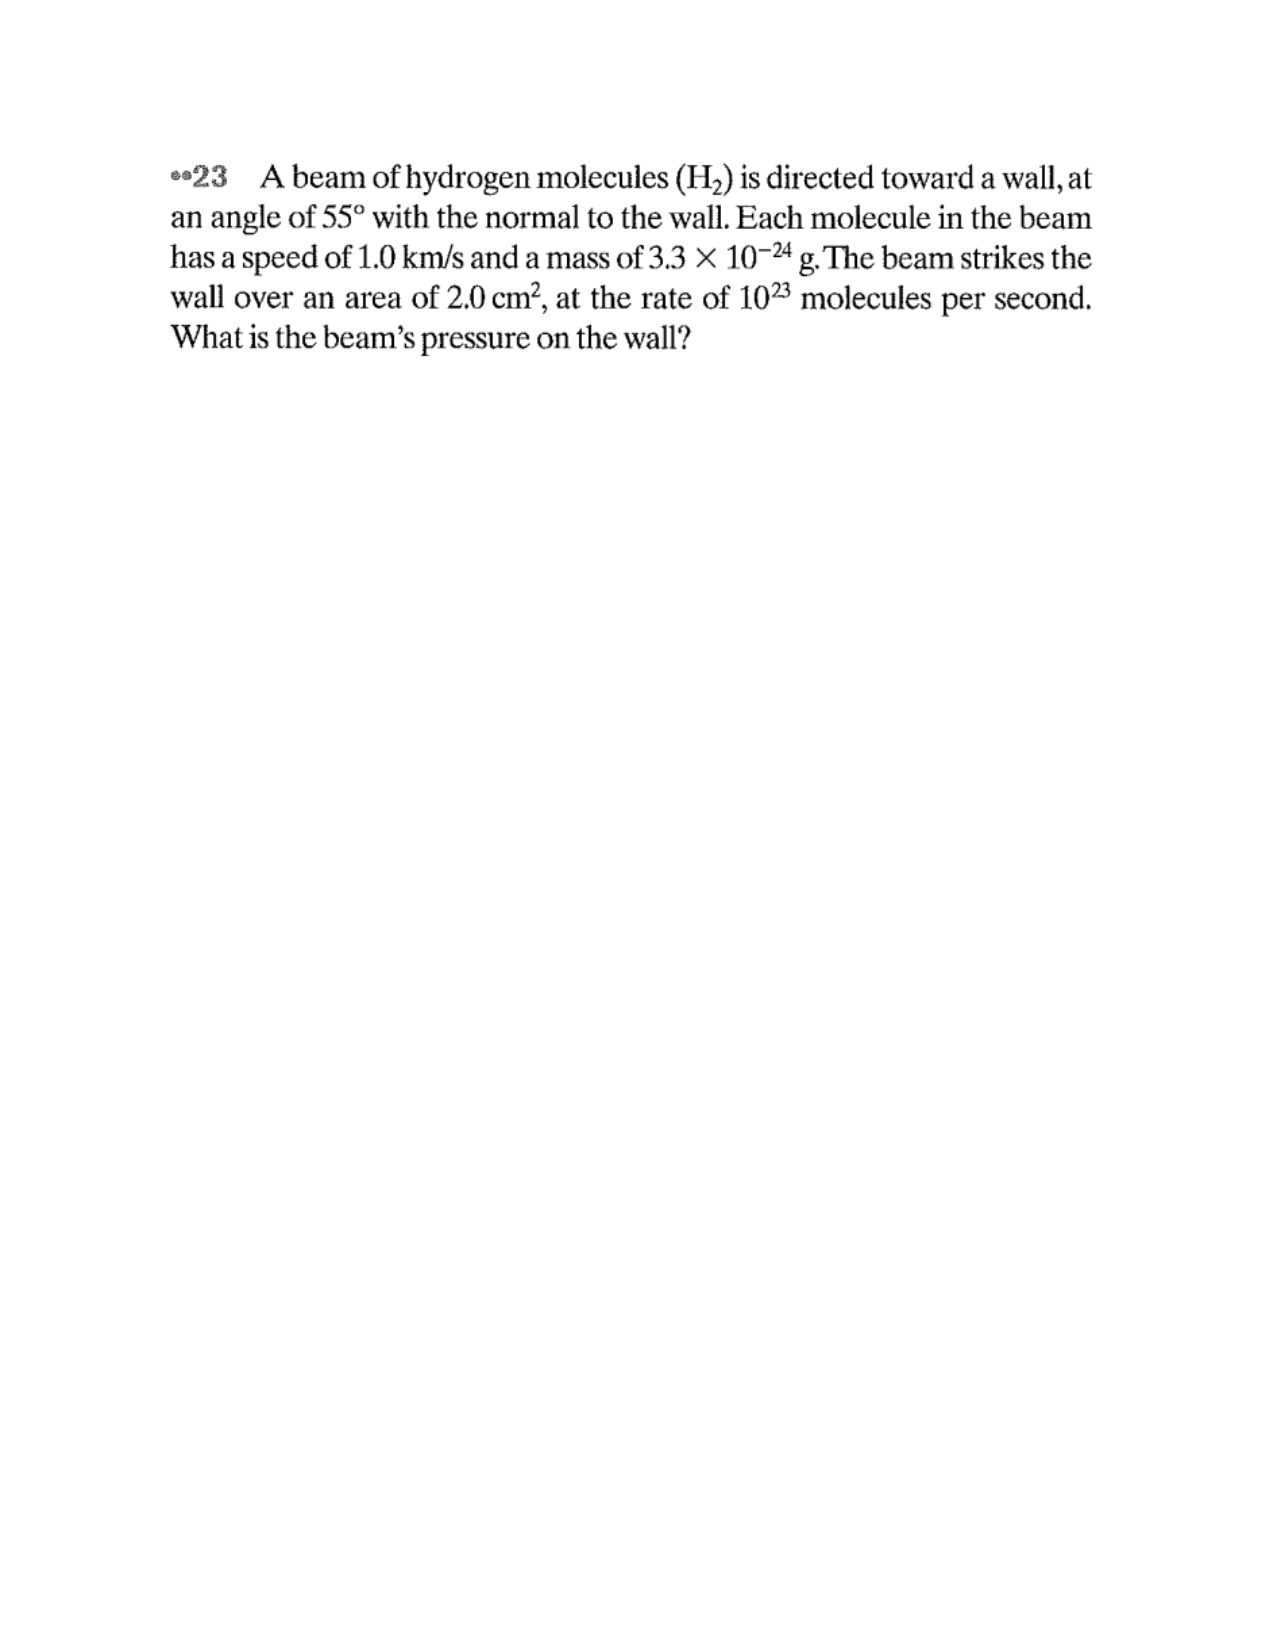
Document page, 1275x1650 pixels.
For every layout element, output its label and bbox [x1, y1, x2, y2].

picture [150, 150, 1125, 367]
